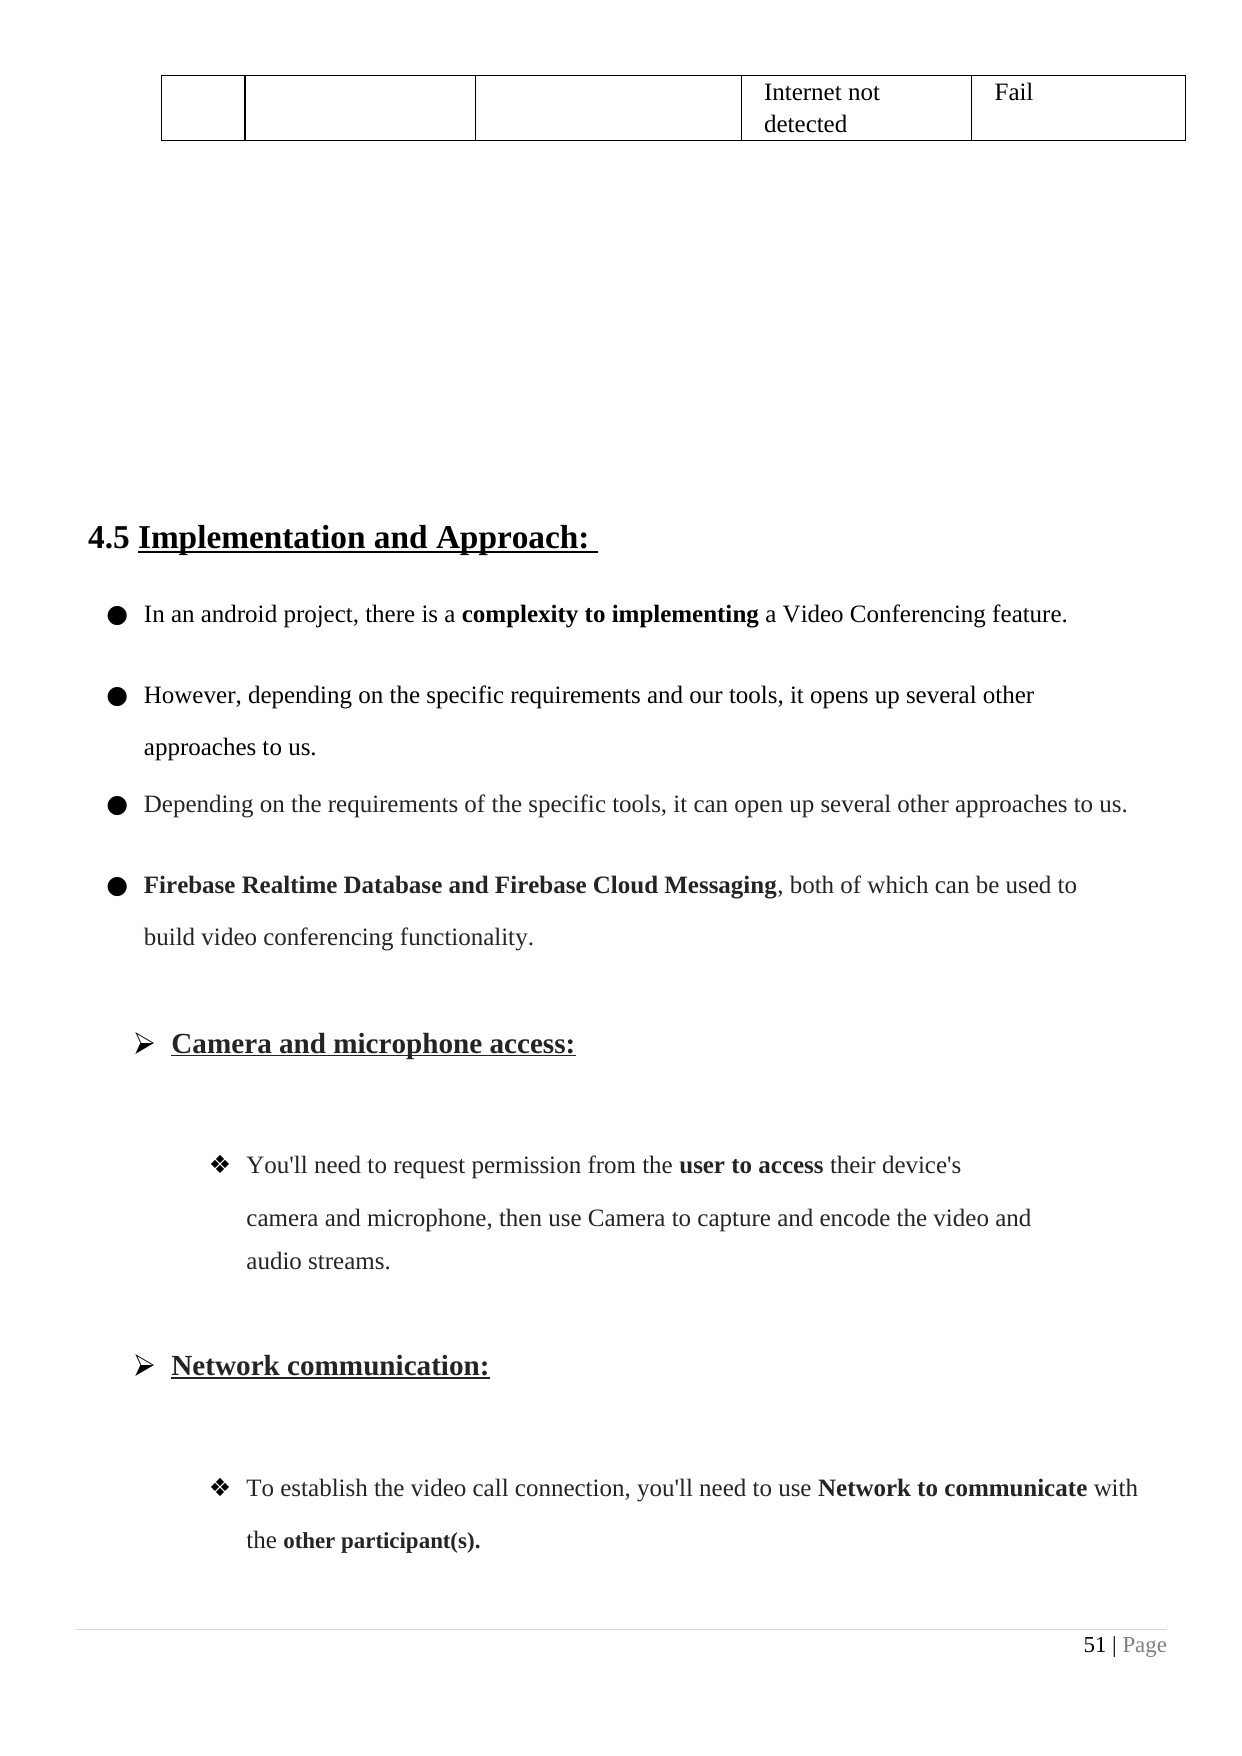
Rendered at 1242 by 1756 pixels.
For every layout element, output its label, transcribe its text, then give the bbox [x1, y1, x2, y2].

list To establish the video call connection, you'll need to use Network to communicate with the other participant(s). [209, 1459, 1167, 1554]
list Firebase Realtime Database and Firebase Cloud Messaging, both of which can be used to build video conferencing functionality. [106, 857, 1091, 951]
list However, depending on the specific requirements and our tools, it opens up several other approaches to us. [106, 666, 1135, 761]
subtitle Camera and microphone access: [134, 1010, 1167, 1070]
table_cell Internet not detected [742, 76, 971, 140]
table_cell [162, 76, 244, 140]
list In an android project, there is a complexity to implementing a Video Conferencing feature. [106, 585, 1167, 636]
table_cell [476, 76, 741, 140]
list You'll need to request permission from the user to access their device's camera and microphone, then use Camera to capture and encode the video and audio streams. [209, 1137, 1038, 1274]
subtitle Network communication: [134, 1332, 1167, 1392]
table_cell Fail [972, 76, 1185, 140]
table_cell [246, 76, 475, 140]
list Depending on the requirements of the specific tools, it can open up several other approaches to us. [106, 776, 1167, 827]
subtitle 4.5 Implementation and Approach: [88, 517, 1167, 556]
